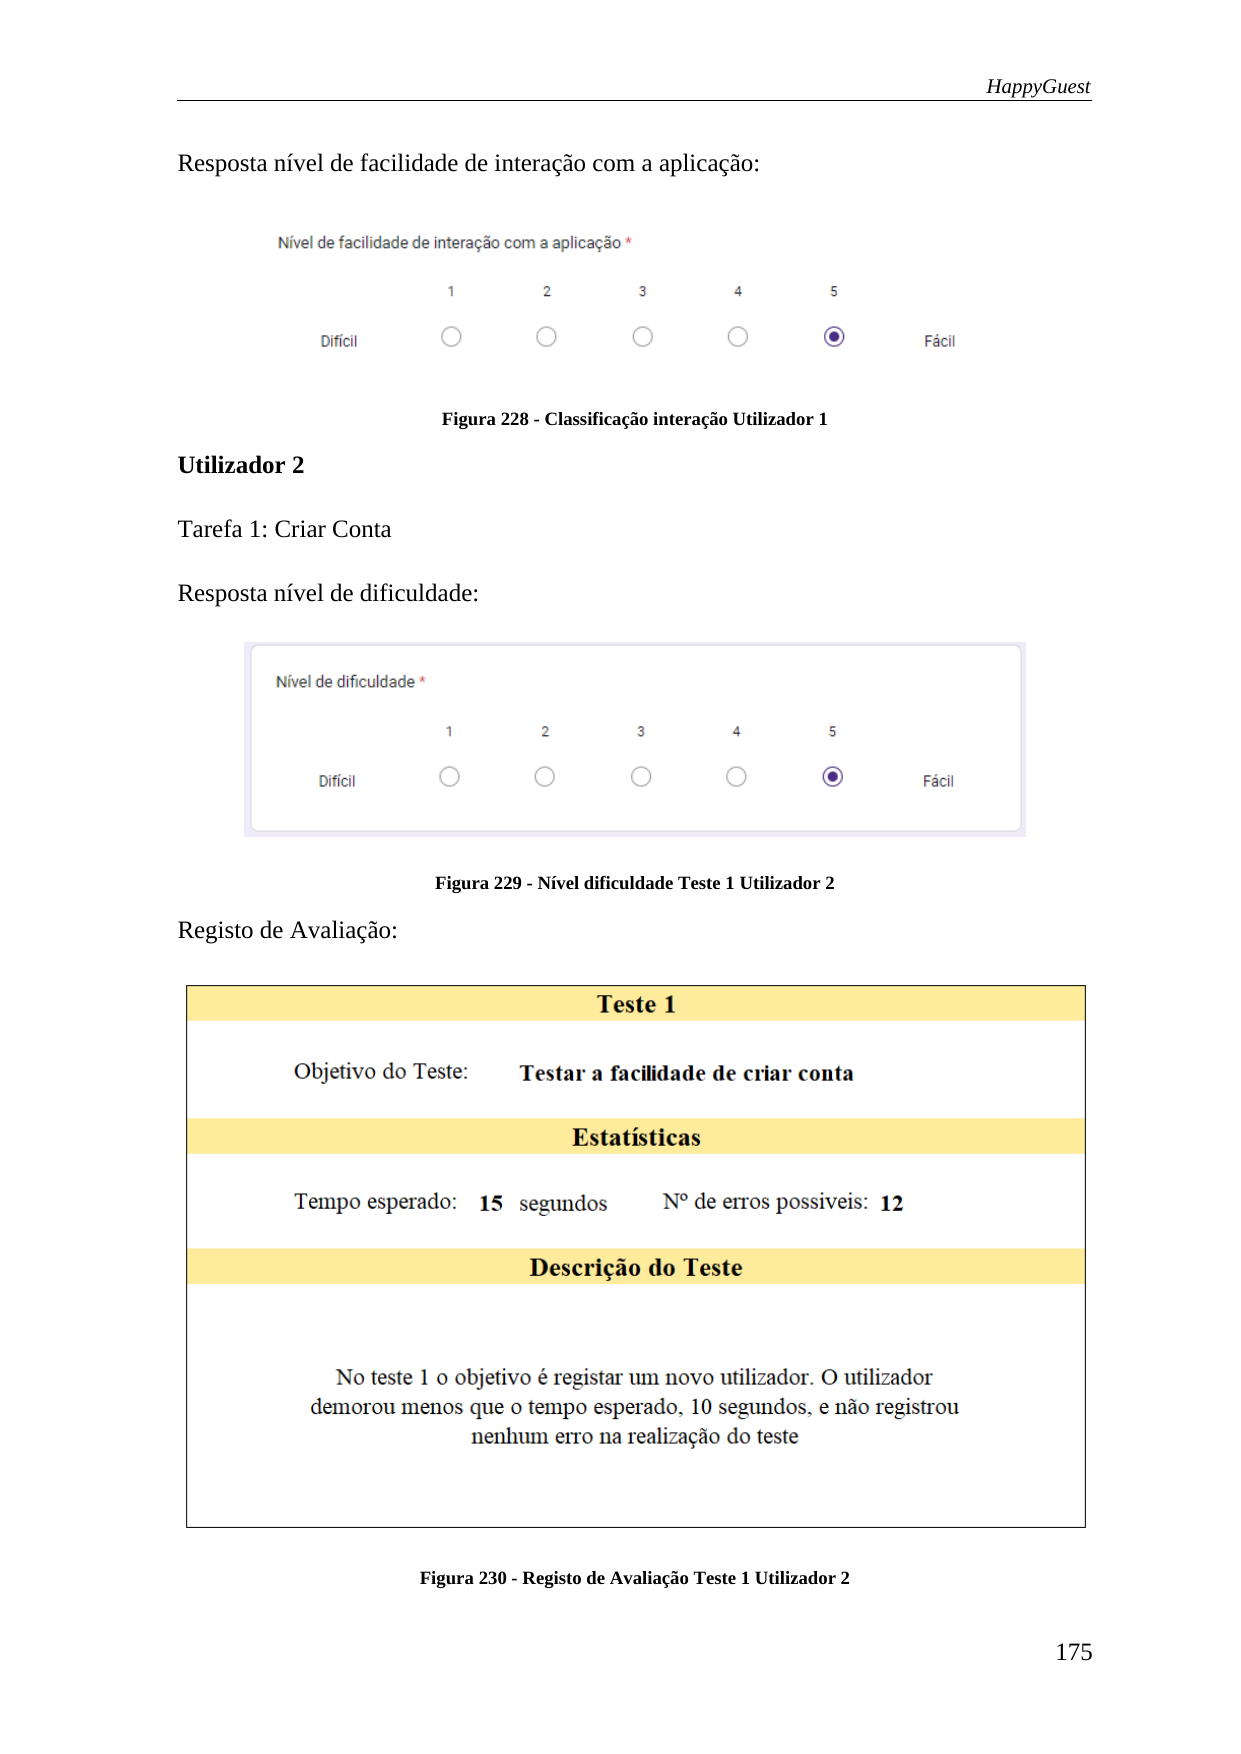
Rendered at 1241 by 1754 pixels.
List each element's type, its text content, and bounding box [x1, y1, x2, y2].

picture [263, 211, 1007, 373]
text Figura 229 - Nível dificuldade Teste 1 Utilizador 2 [177, 872, 1092, 894]
text Utilizador 2 [177, 450, 1092, 479]
text Figura 228 - Classificação interação Utilizador 1 [177, 408, 1092, 429]
text Figura 230 - Registo de Avaliação Teste 1 Utilizador 2 [177, 1567, 1092, 1588]
picture [243, 642, 1027, 837]
picture [177, 978, 1093, 1532]
text Tarefa 1: Criar Conta [177, 514, 1092, 543]
text Resposta nível de facilidade de interação com a aplicação: [177, 148, 1092, 176]
text Registo de Avaliação: [177, 915, 1092, 943]
text Resposta nível de dificuldade: [177, 578, 1092, 607]
